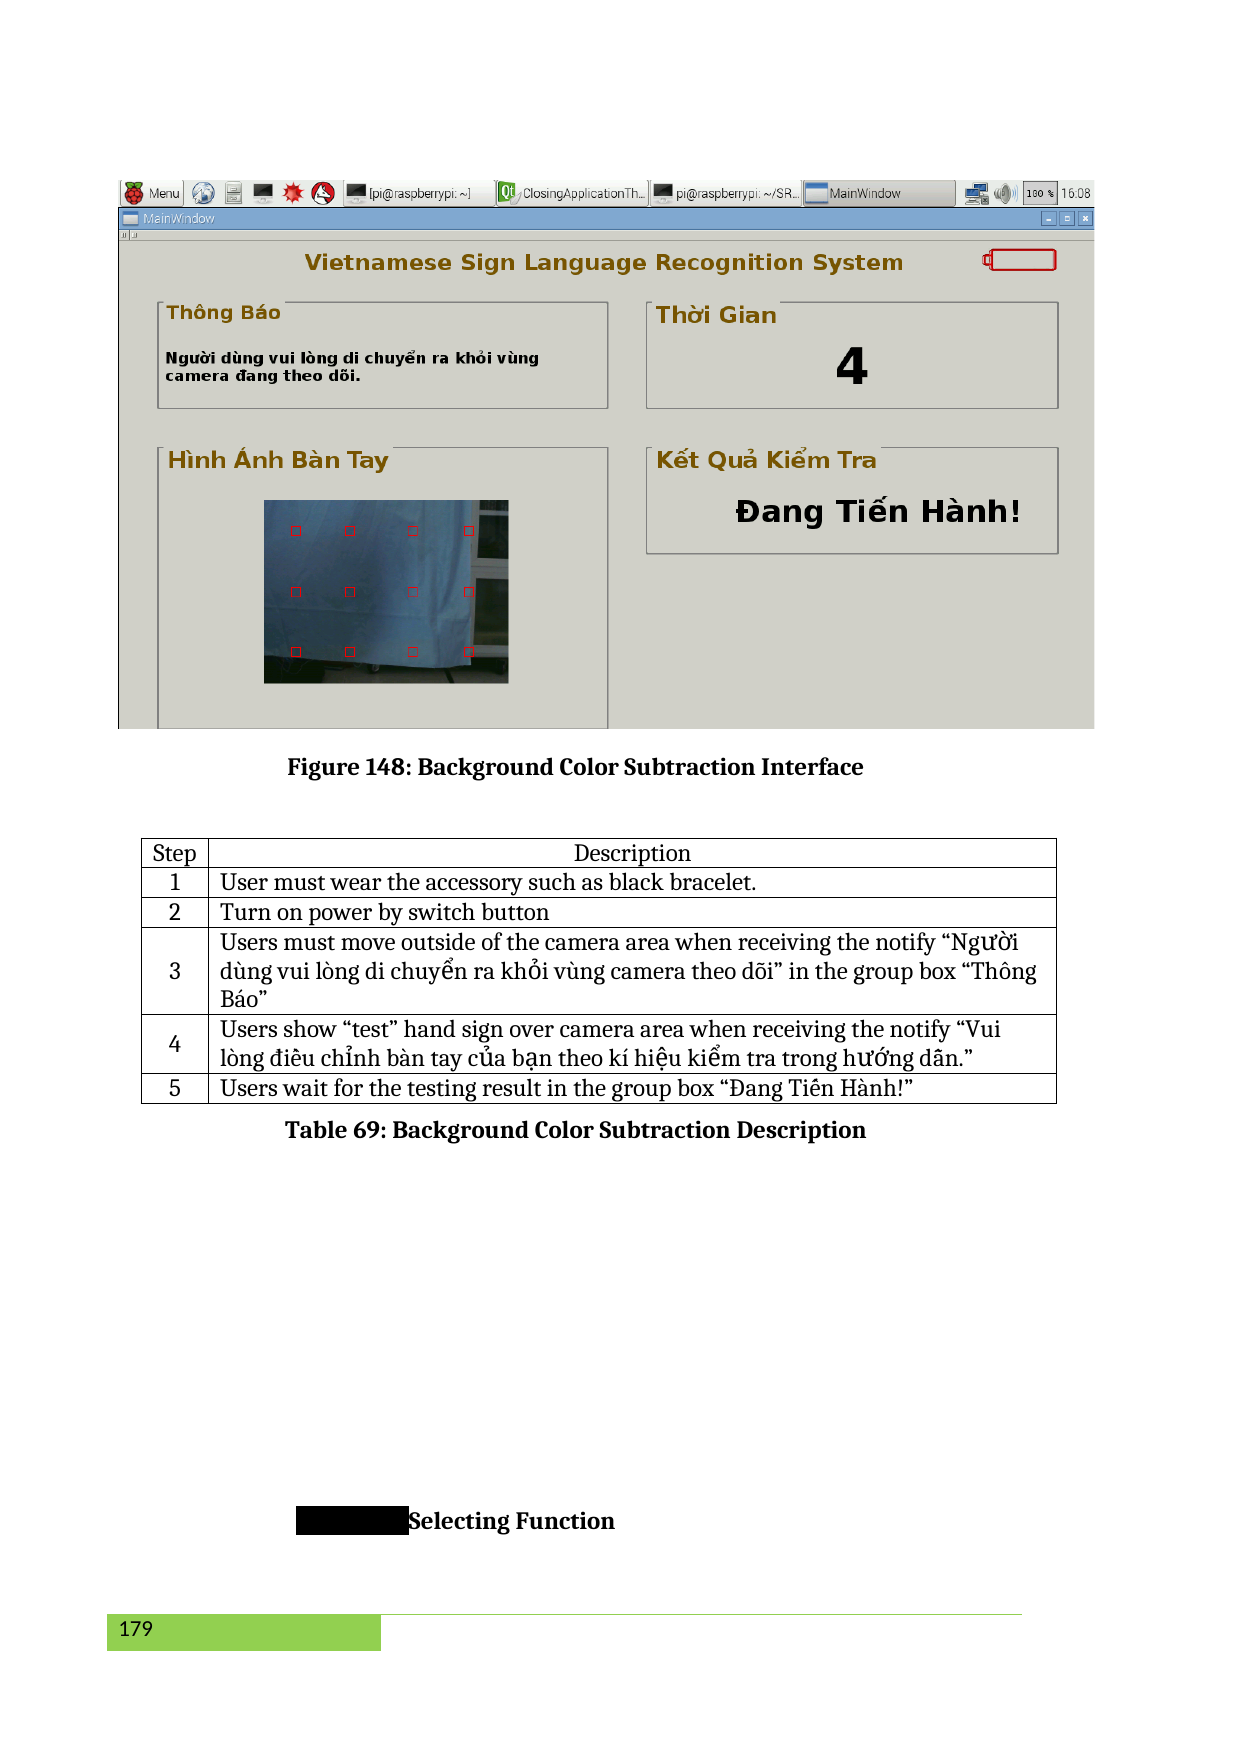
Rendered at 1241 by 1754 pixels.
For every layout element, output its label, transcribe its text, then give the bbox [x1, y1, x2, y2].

text Figure 148: Background Color Subtraction Interface [118, 753, 1033, 782]
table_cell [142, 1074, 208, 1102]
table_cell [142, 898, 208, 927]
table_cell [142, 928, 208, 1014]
picture [118, 180, 1095, 729]
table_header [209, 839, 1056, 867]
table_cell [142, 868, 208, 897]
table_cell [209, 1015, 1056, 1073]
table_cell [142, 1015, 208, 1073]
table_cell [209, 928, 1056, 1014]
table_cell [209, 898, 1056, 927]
subtitle Selecting Function [296, 1506, 1033, 1536]
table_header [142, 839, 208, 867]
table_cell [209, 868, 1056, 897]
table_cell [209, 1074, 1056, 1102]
list Table 69: Background Color Subtraction Description [118, 1116, 1033, 1145]
